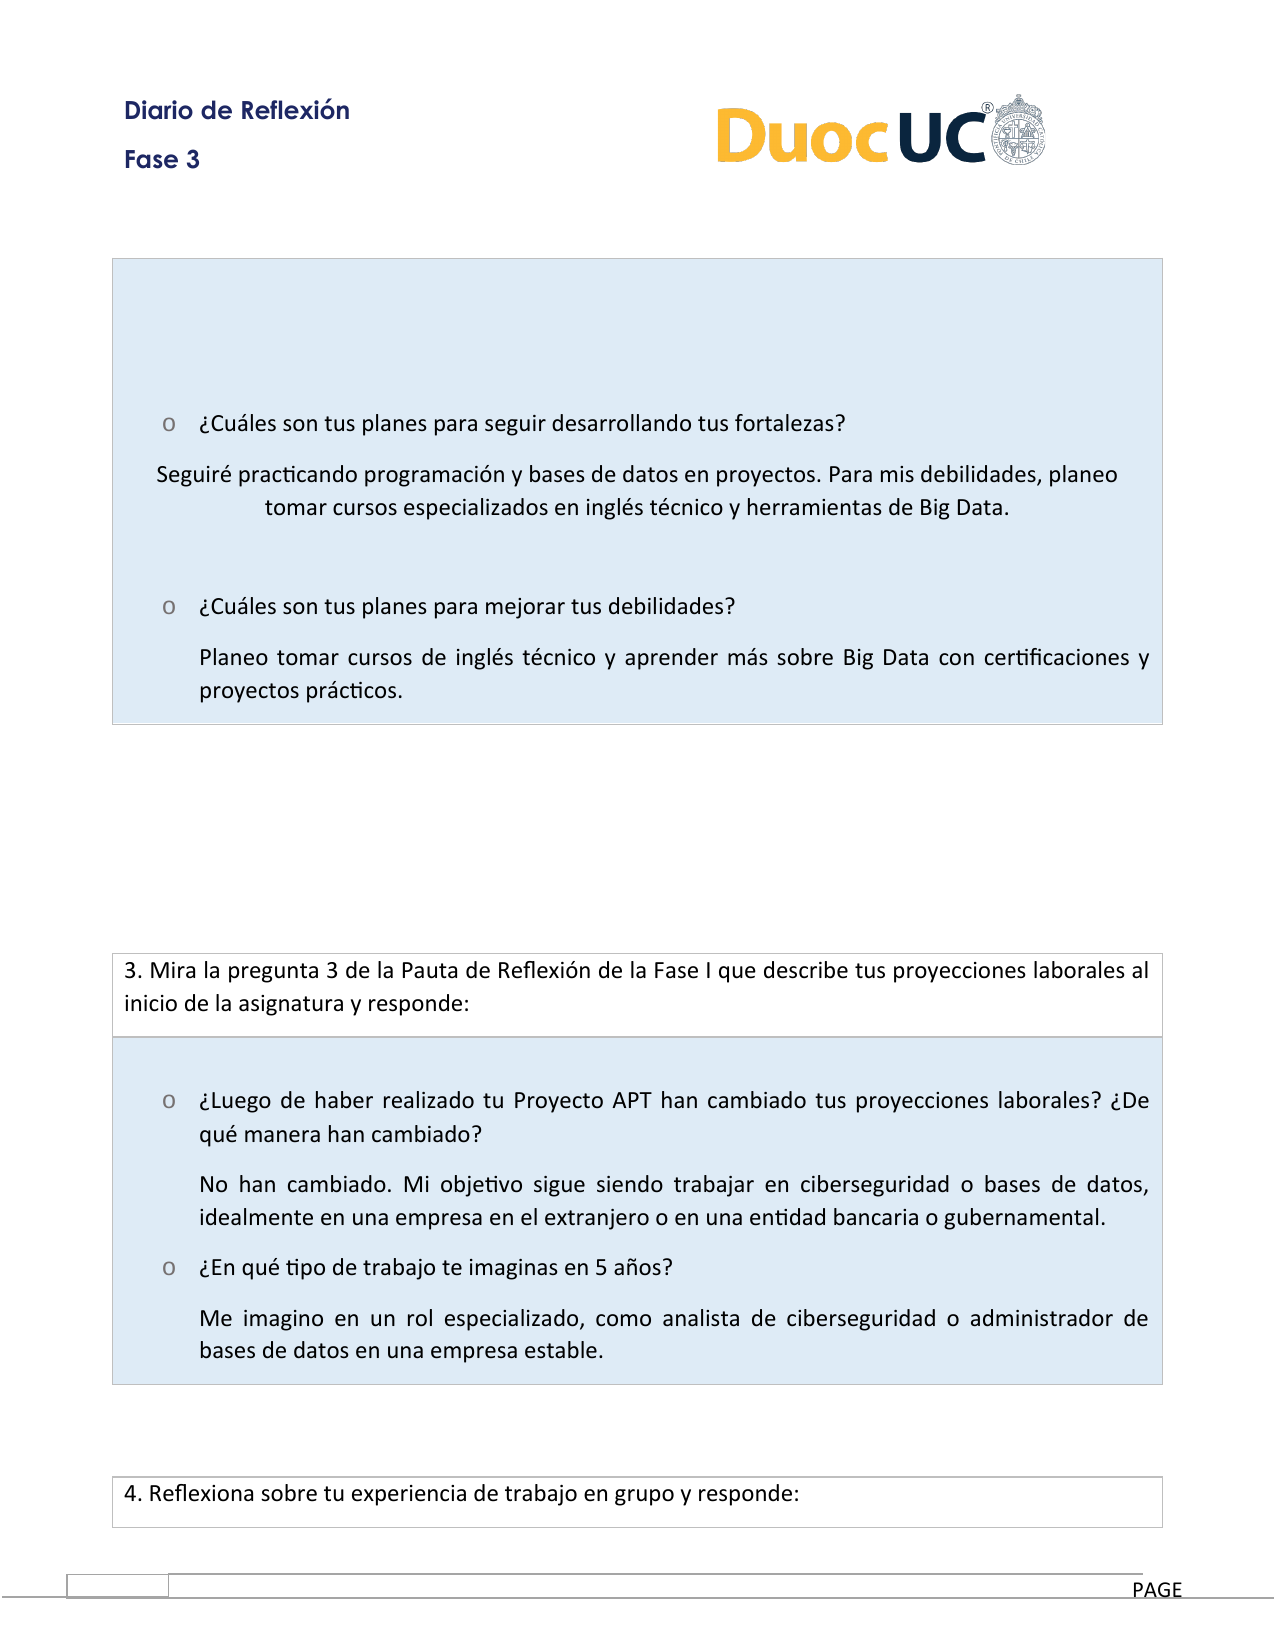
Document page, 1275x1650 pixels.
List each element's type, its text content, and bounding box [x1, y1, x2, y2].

table_cell ¿Luego de haber realizado tu Proyecto APT han cambiado tus proyecciones laborales? ¿De qué manera han cambiado? No han cambiado. Mi objetivo sigue siendo trabajar en ciberseguridad o bases de datos, idealmente en una empresa en el extranjero o en una entidad bancaria o gubernamental. ¿En qué tipo de trabajo te imaginas en 5 años? Me imagino en un rol especializado, como analista de ciberseguridad o administrador de bases de datos en una empresa estable. [113, 1038, 1162, 1384]
table_header 4. Reflexiona sobre tu experiencia de trabajo en grupo y responde: [113, 1478, 1162, 1527]
table_header 3. Mira la pregunta 3 de la Pauta de Reflexión de la Fase I que describe tus proyecciones laborales al inicio de la asignatura y responde: [113, 954, 1162, 1036]
picture [717, 94, 1046, 165]
